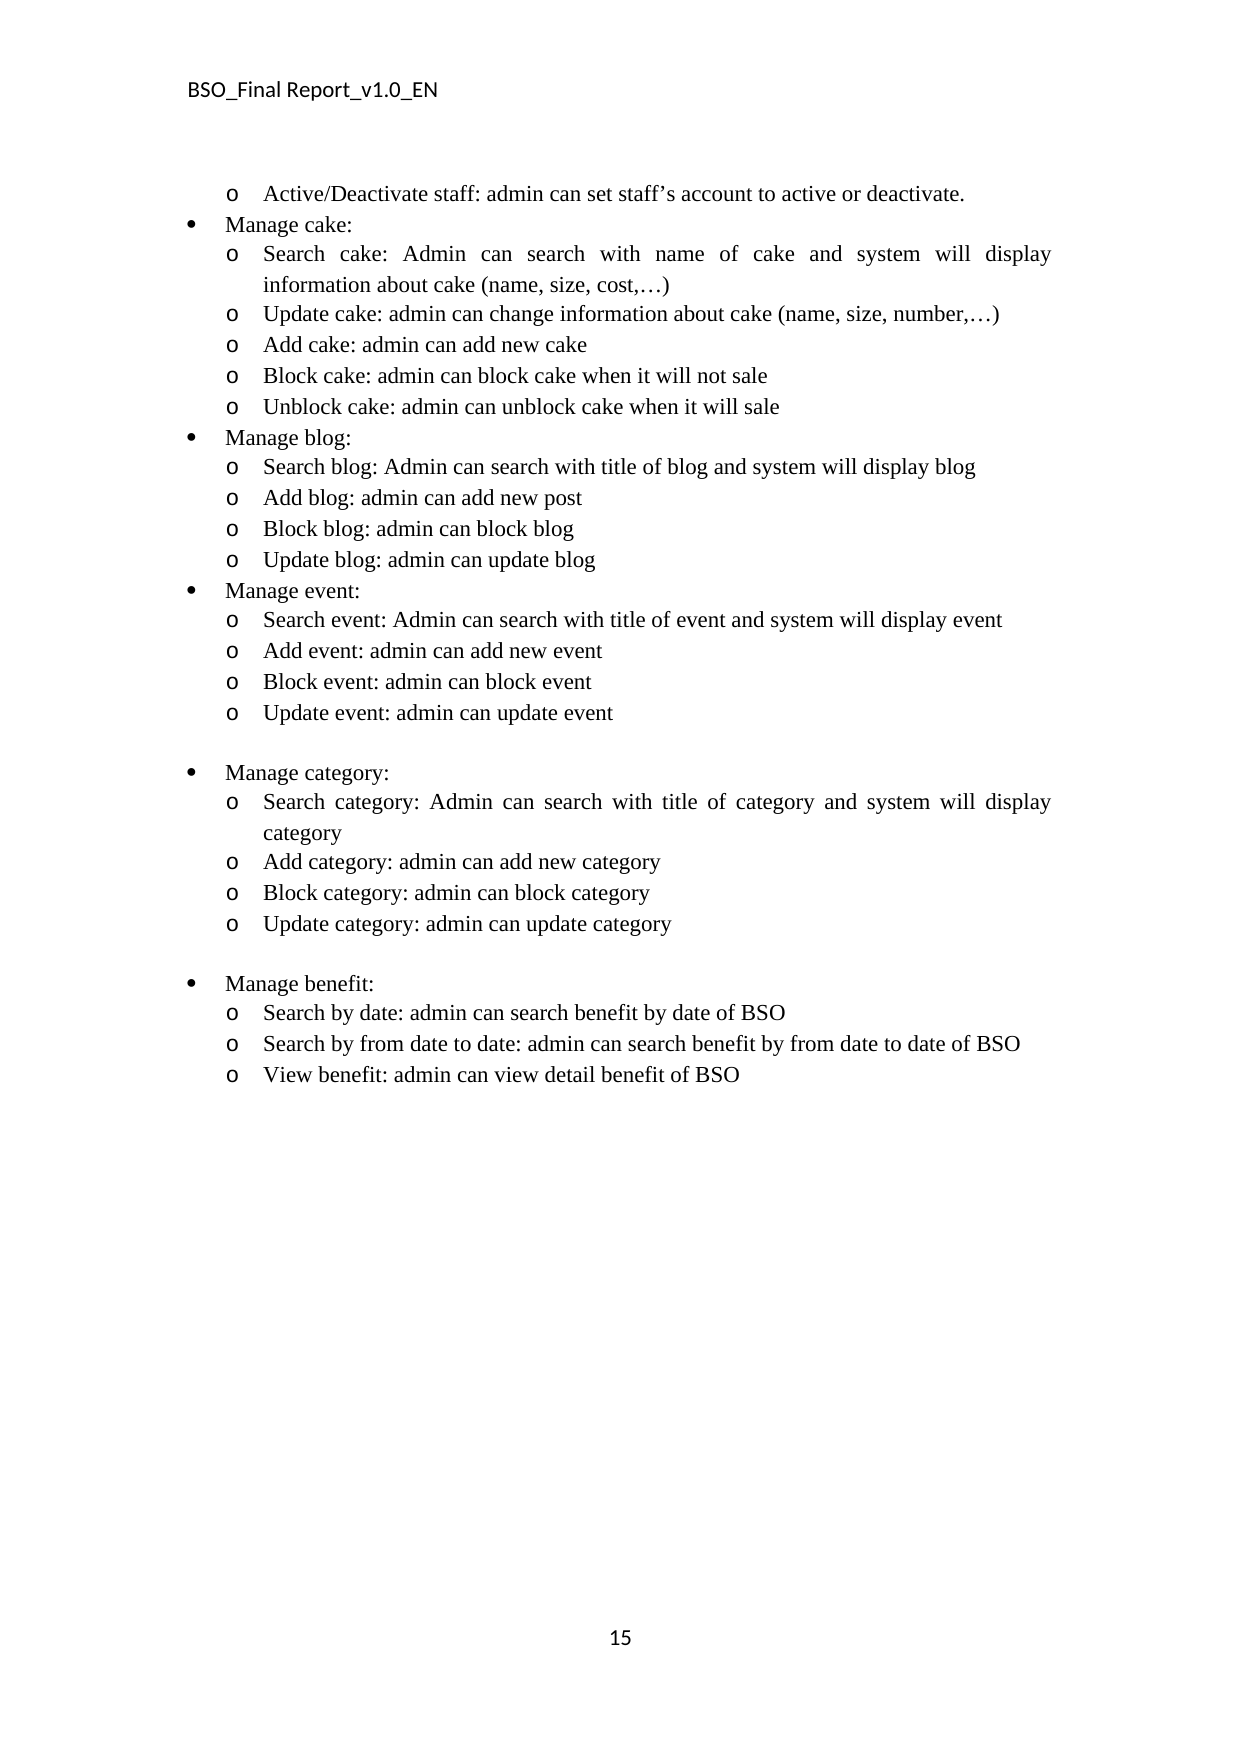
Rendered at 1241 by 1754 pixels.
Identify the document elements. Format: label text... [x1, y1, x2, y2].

list Add cake: admin can add new cake [225, 331, 1053, 359]
list Add category: admin can add new category [225, 848, 1053, 876]
list Manage blog: [187, 424, 1053, 450]
list Update category: admin can update category [225, 910, 1053, 938]
list Manage cake: [187, 211, 1053, 237]
list Search cake: Admin can search with name of cake and system will display information about cake (name, size, cost,…) [225, 240, 1053, 297]
list Update blog: admin can update blog [225, 546, 1053, 574]
list Add event: admin can add new event [225, 637, 1053, 665]
list Block cake: admin can block cake when it will not sale [225, 362, 1053, 390]
list Block event: admin can block event [225, 668, 1053, 696]
list Search event: Admin can search with title of event and system will display event [225, 606, 1053, 634]
list Manage event: [187, 577, 1053, 603]
list Update event: admin can update event [225, 699, 1053, 727]
list Search by date: admin can search benefit by date of BSO [225, 999, 1053, 1027]
list Search by from date to date: admin can search benefit by from date to date of BSO [225, 1030, 1053, 1058]
list Search category: Admin can search with title of category and system will display category [225, 788, 1053, 845]
list Block category: admin can block category [225, 879, 1053, 907]
list Manage benefit: [187, 970, 1053, 996]
list Add blog: admin can add new post [225, 484, 1053, 512]
list View benefit: admin can view detail benefit of BSO [225, 1061, 1053, 1089]
list Manage category: [187, 759, 1053, 786]
list Update cake: admin can change information about cake (name, size, number,…) [225, 300, 1053, 328]
list Search blog: Admin can search with title of blog and system will display blog [225, 453, 1053, 481]
list Unblock cake: admin can unblock cake when it will sale [225, 393, 1053, 421]
list Active/Deactivate staff: admin can set staff’s account to active or deactivate. [225, 180, 1053, 208]
list Block blog: admin can block blog [225, 515, 1053, 543]
